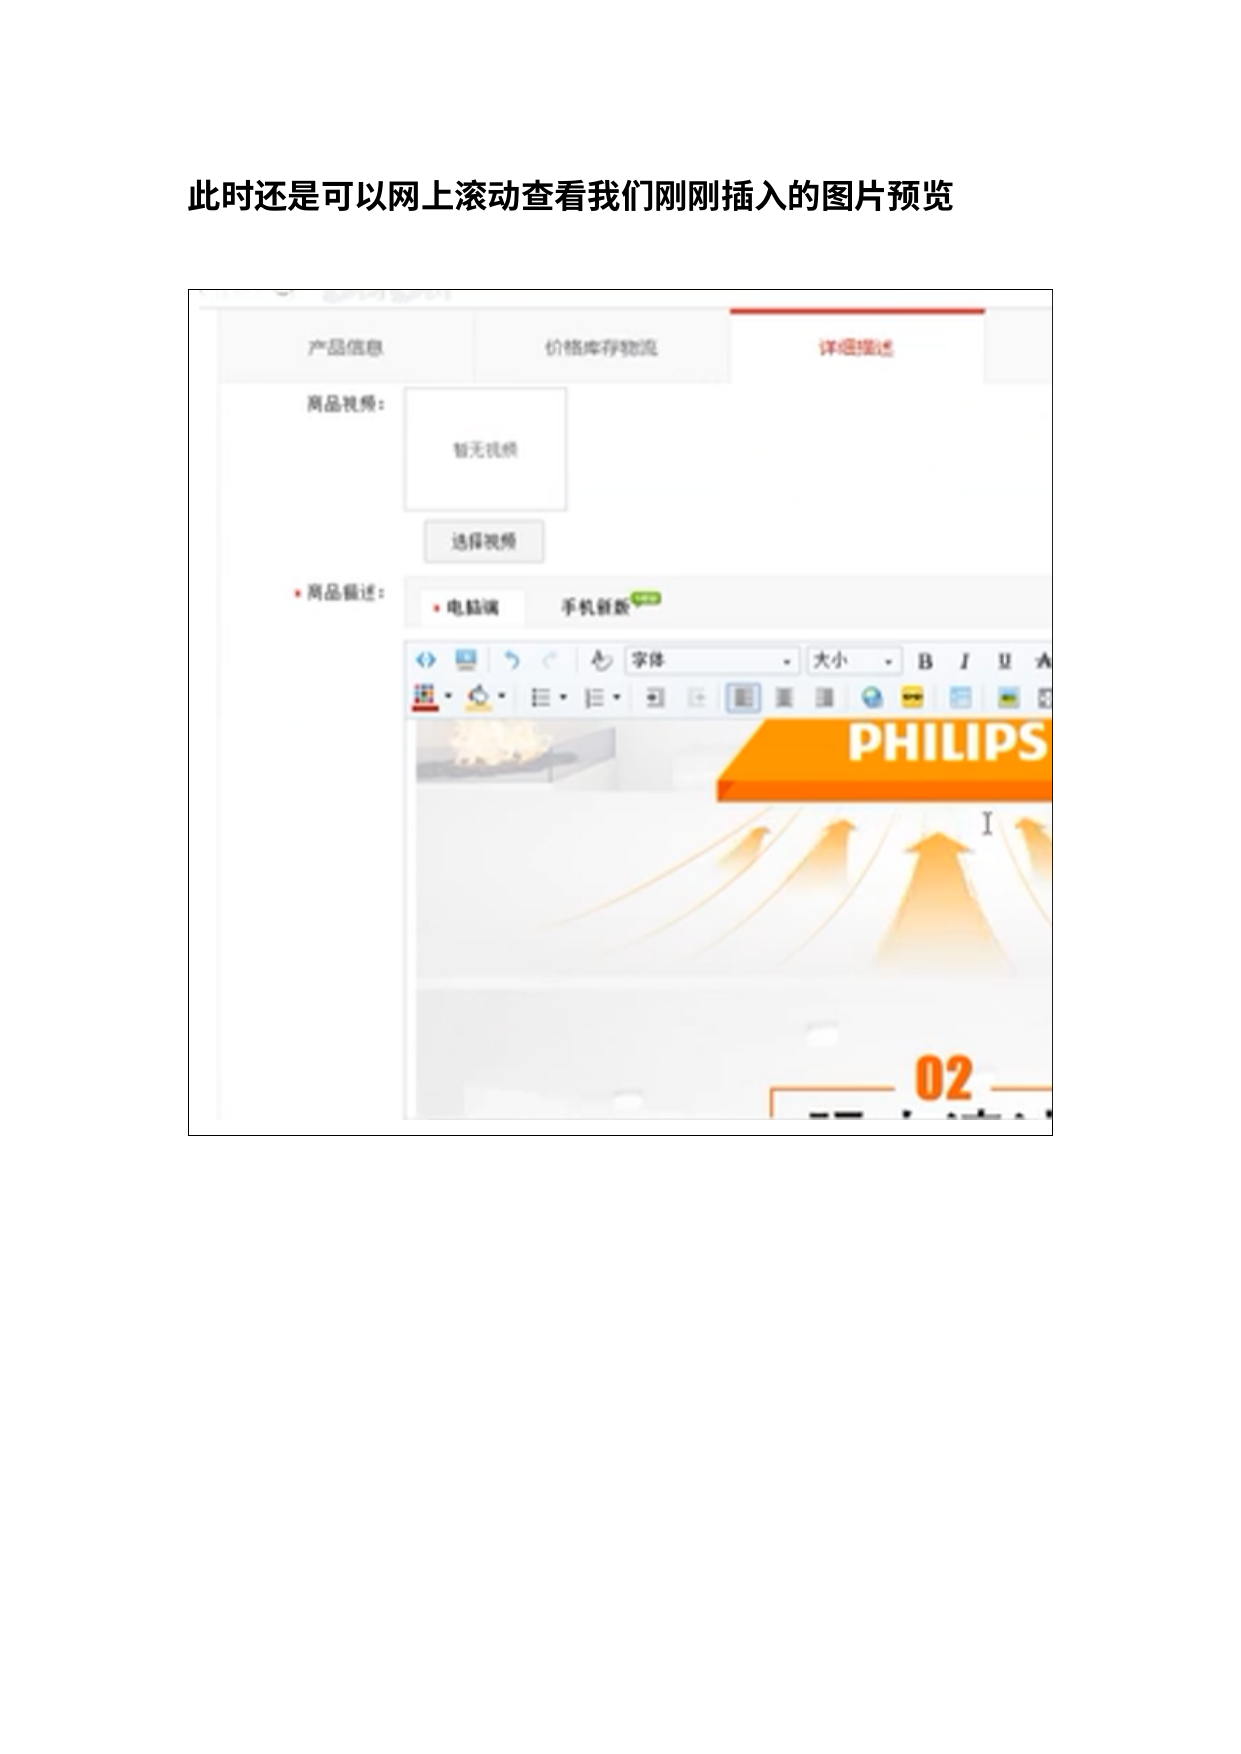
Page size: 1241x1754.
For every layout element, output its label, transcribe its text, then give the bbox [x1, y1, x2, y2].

table_header [189, 290, 1052, 1135]
subtitle 此时还是可以网上滚动查看我们刚刚插入的图片预览 [187, 162, 1053, 227]
picture [199, 290, 1053, 1120]
